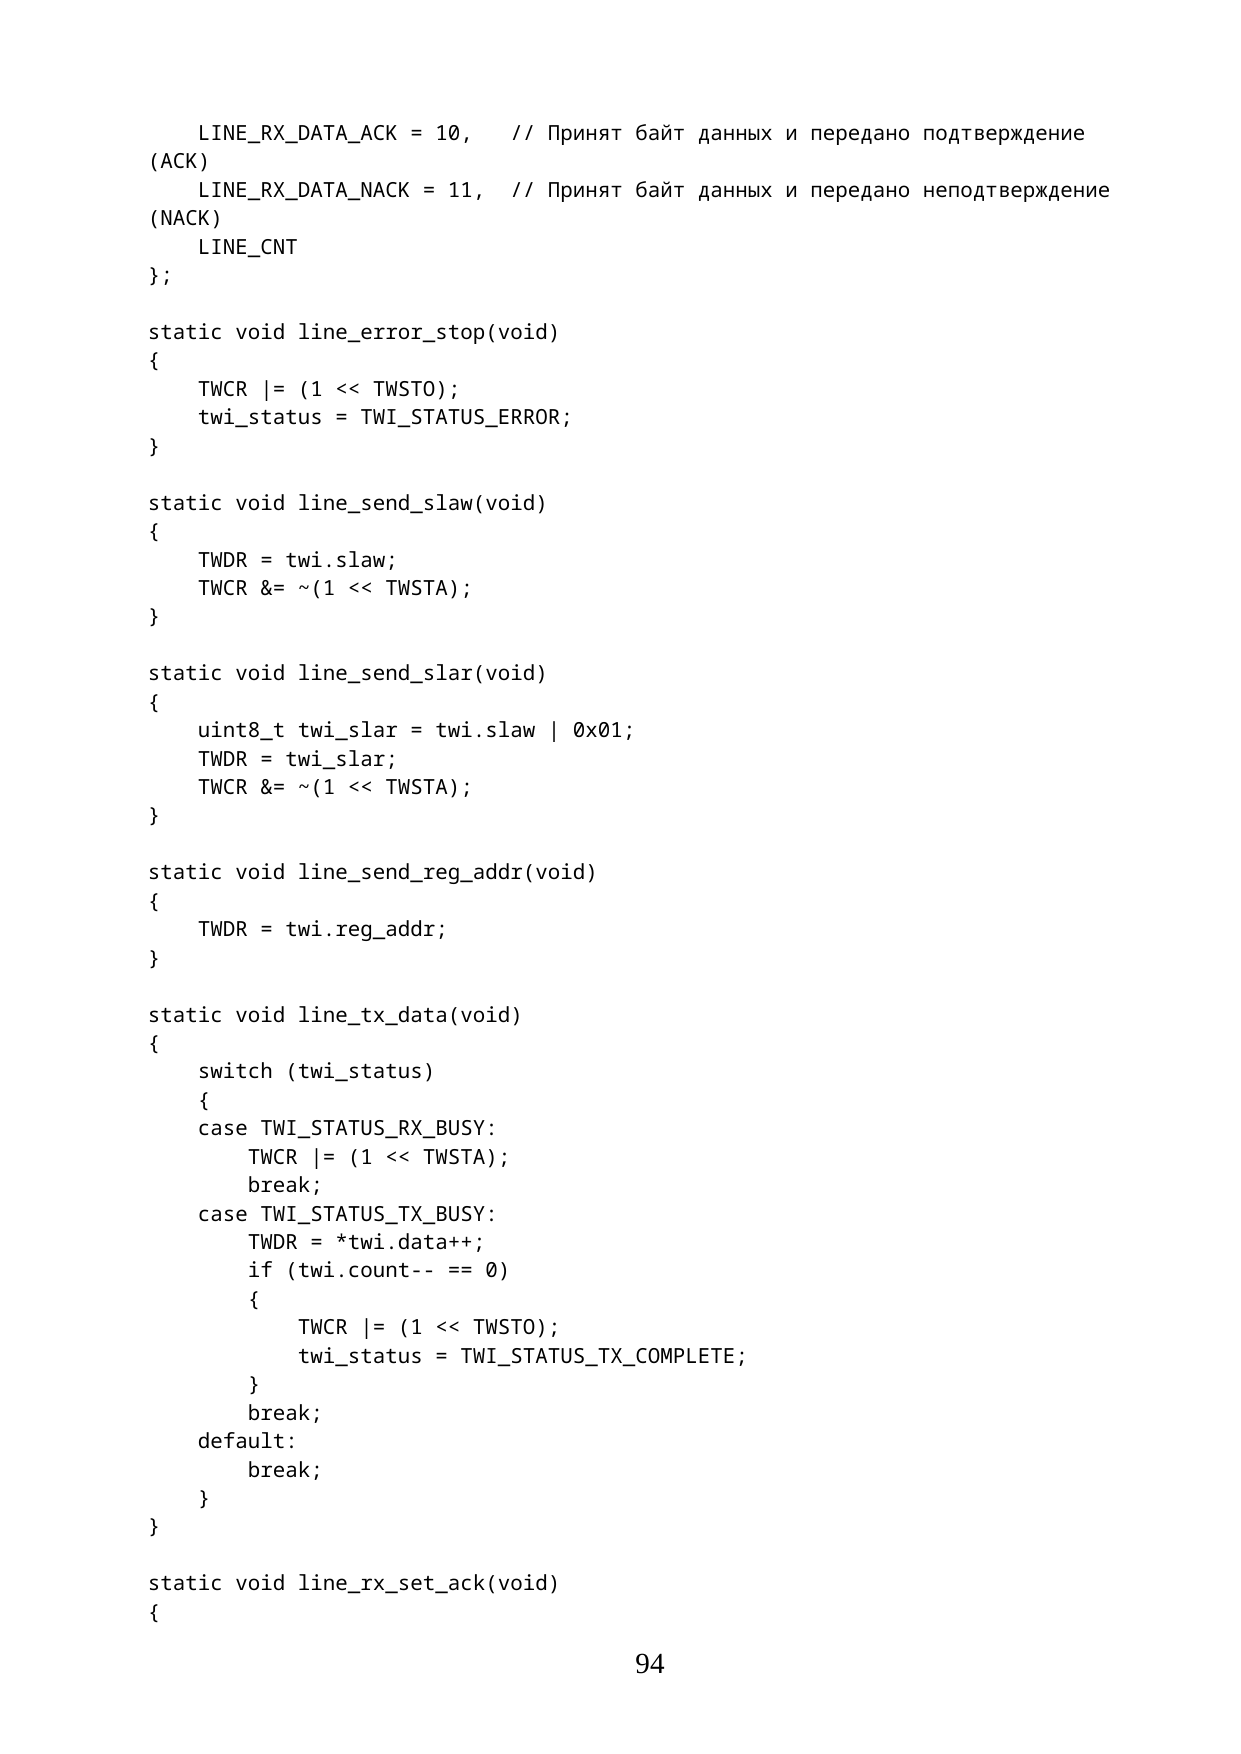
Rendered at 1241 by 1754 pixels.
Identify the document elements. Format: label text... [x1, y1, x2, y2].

text { [148, 1284, 1152, 1312]
text TWDR = twi.reg_addr; [148, 914, 1152, 943]
text uint8_t twi_slar = twi.slaw | 0x01; [148, 715, 1152, 744]
text LINE_CNT [148, 232, 1152, 260]
text case TWI_STATUS_TX_BUSY: [148, 1199, 1152, 1227]
text } [148, 431, 1152, 459]
text } [148, 602, 1152, 630]
text static void line_send_slar(void) [148, 658, 1152, 687]
text }; [148, 260, 1152, 289]
text LINE_RX_DATA_NACK = 11, // Принят байт данных и передано неподтверждение (NACK) [148, 175, 1152, 232]
text { [148, 346, 1152, 374]
text case TWI_STATUS_RX_BUSY: [148, 1113, 1152, 1142]
text TWCR &= ~(1 << TWSTA); [148, 772, 1152, 801]
text TWCR |= (1 << TWSTO); [148, 1312, 1152, 1341]
text } [148, 943, 1152, 971]
text { [148, 516, 1152, 545]
text TWDR = twi.slaw; [148, 545, 1152, 573]
text TWCR |= (1 << TWSTA); [148, 1142, 1152, 1170]
text } [148, 1512, 1152, 1540]
text static void line_tx_data(void) [148, 1000, 1152, 1028]
text TWCR &= ~(1 << TWSTA); [148, 573, 1152, 602]
text TWDR = twi_slar; [148, 744, 1152, 772]
text break; [148, 1398, 1152, 1426]
text } [148, 801, 1152, 829]
text { [148, 886, 1152, 914]
text switch (twi_status) [148, 1057, 1152, 1085]
text break; [148, 1455, 1152, 1483]
text { [148, 1597, 1152, 1625]
text default: [148, 1426, 1152, 1455]
text { [148, 1028, 1152, 1057]
text static void line_rx_set_ack(void) [148, 1568, 1152, 1597]
text { [148, 1085, 1152, 1113]
text TWCR |= (1 << TWSTO); [148, 374, 1152, 402]
text break; [148, 1170, 1152, 1199]
text if (twi.count-- == 0) [148, 1256, 1152, 1284]
text TWDR = *twi.data++; [148, 1227, 1152, 1256]
text static void line_send_reg_addr(void) [148, 857, 1152, 886]
text twi_status = TWI_STATUS_TX_COMPLETE; [148, 1341, 1152, 1369]
text } [148, 1483, 1152, 1512]
text LINE_RX_DATA_ACK = 10, // Принят байт данных и передано подтверждение (ACK) [148, 118, 1152, 175]
text { [148, 687, 1152, 715]
text static void line_error_stop(void) [148, 317, 1152, 346]
text static void line_send_slaw(void) [148, 488, 1152, 516]
text twi_status = TWI_STATUS_ERROR; [148, 402, 1152, 431]
text } [148, 1369, 1152, 1398]
